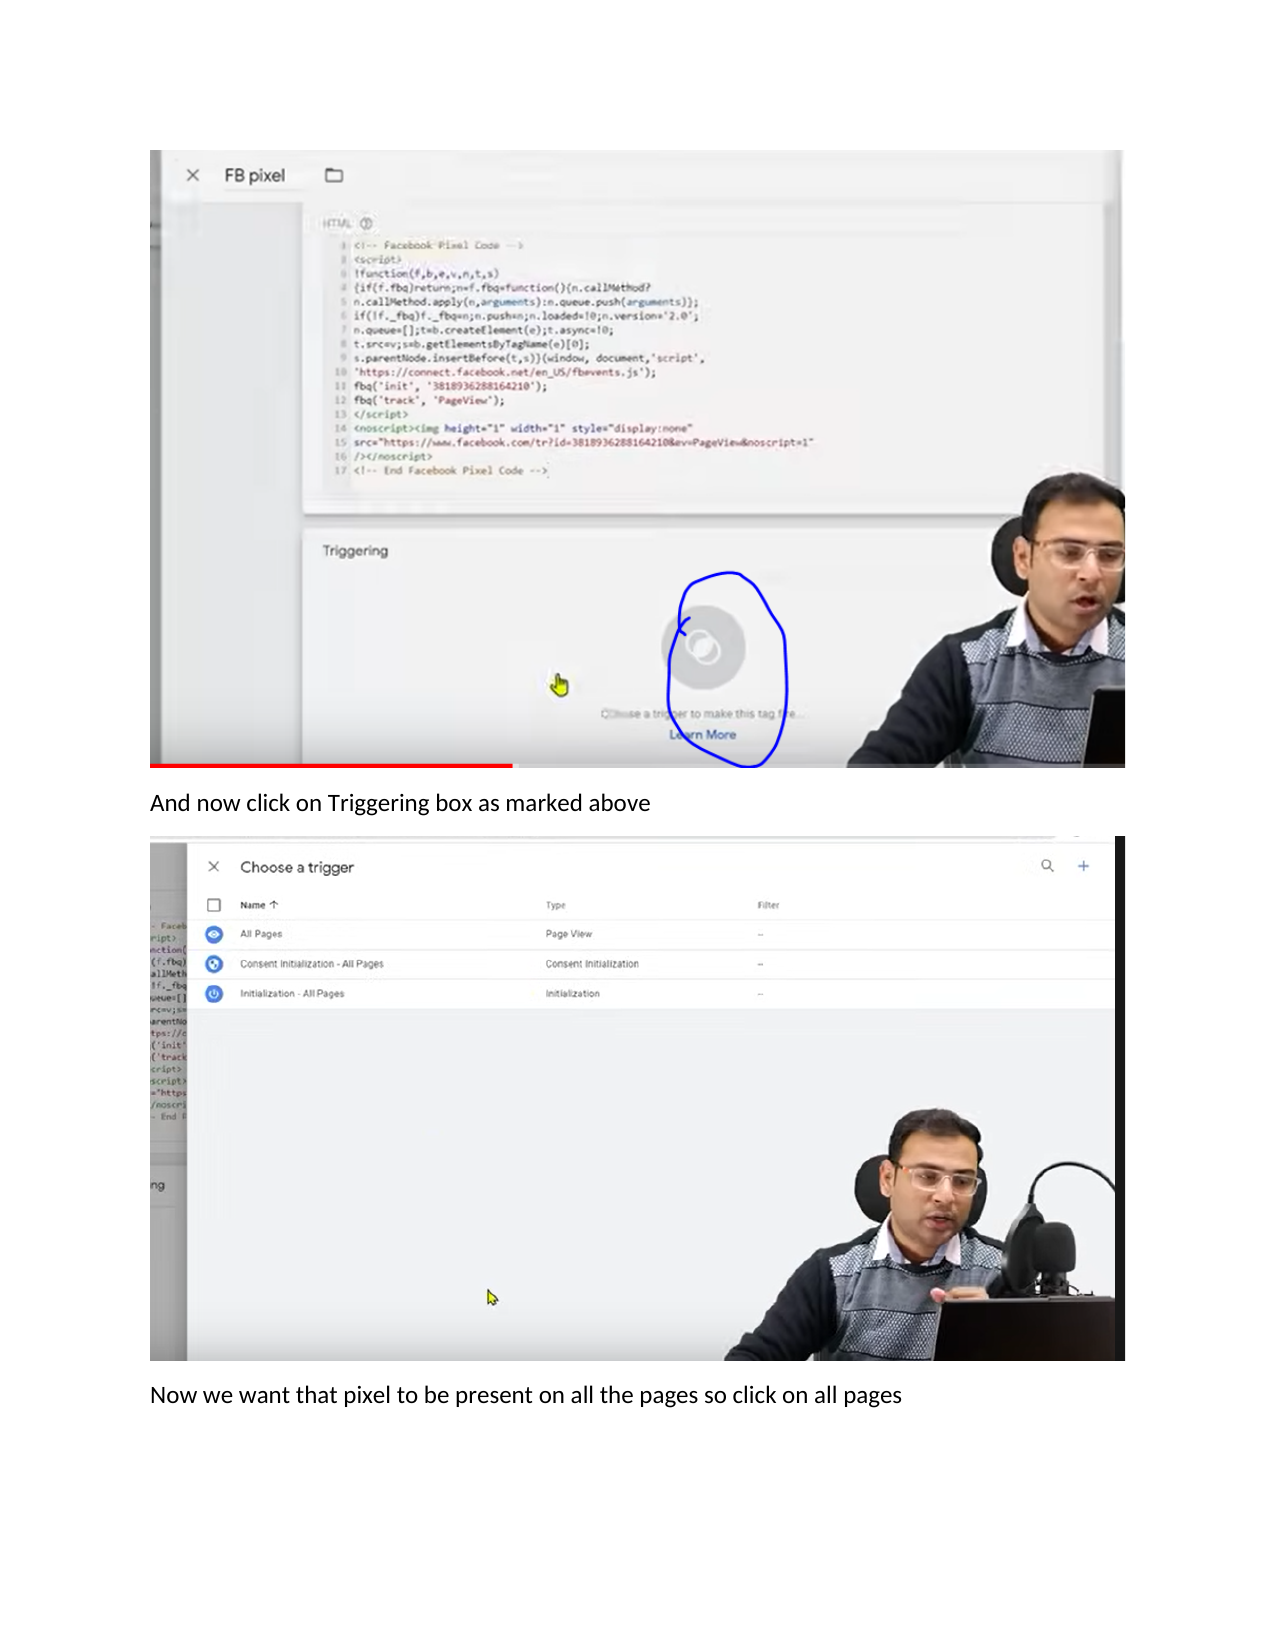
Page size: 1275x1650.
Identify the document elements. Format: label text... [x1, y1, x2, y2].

text Now we want that pixel to be present on all the pages so click on all pages [150, 1379, 1125, 1410]
picture [150, 150, 1125, 768]
picture [150, 836, 1125, 1361]
text And now click on Triggering box as marked above [150, 787, 1125, 817]
